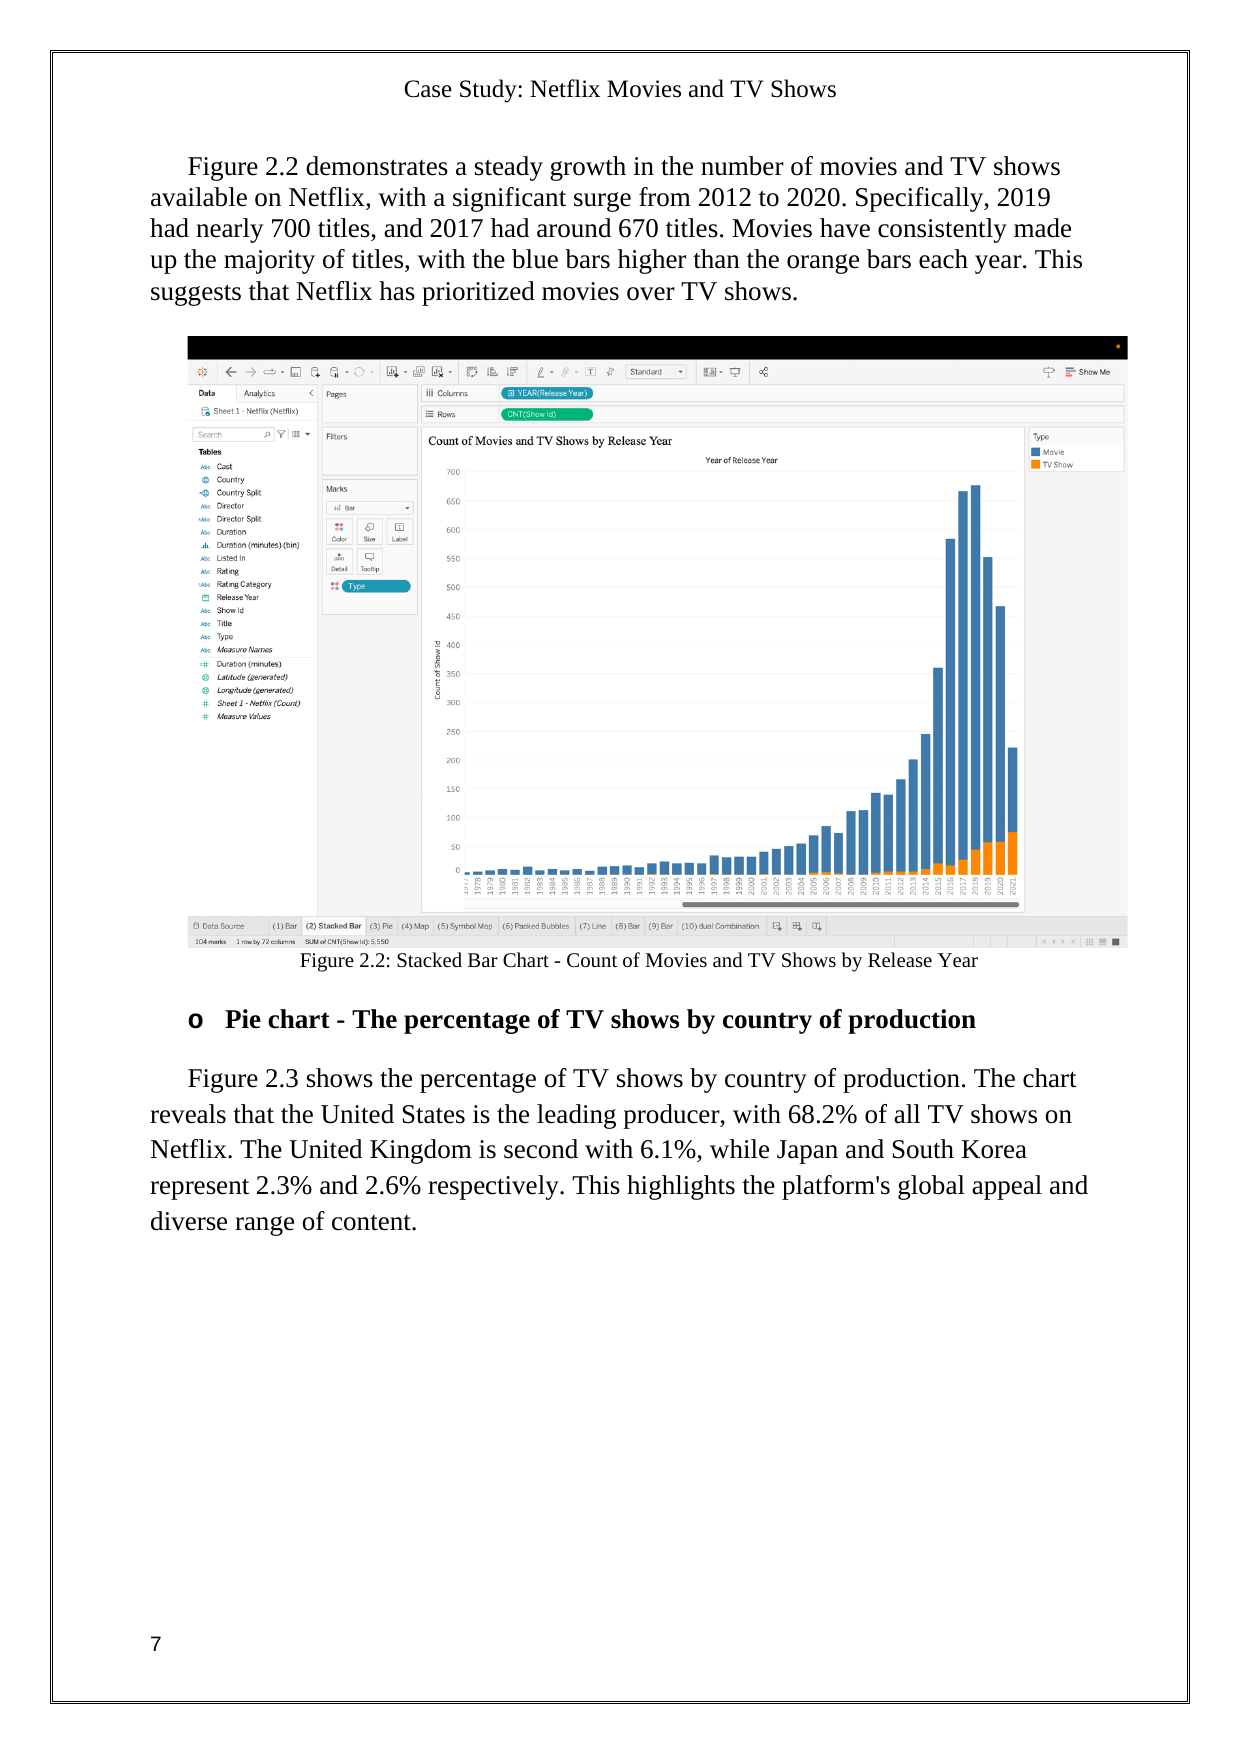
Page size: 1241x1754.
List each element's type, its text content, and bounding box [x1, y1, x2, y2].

text Figure 2.3 shows the percentage of TV shows by country of production. The chart reveals that the United States is the leading producer, with 68.2% of all TV shows on Netflix. The United Kingdom is second with 6.1%, while Japan and South Korea represent 2.3% and 2.6% respectively. This highlights the platform's global appeal and diverse range of content. [150, 1062, 1090, 1236]
list Pie chart - The percentage of TV shows by country of production [187, 1003, 1090, 1036]
picture [187, 336, 1128, 948]
text Figure 2.2 demonstrates a steady growth in the number of movies and TV shows available on Netflix, with a significant surge from 2012 to 2020. Specifically, 2019 had nearly 700 titles, and 2017 had around 670 titles. Movies have consistently made up the majority of titles, with the blue bars higher than the orange bars each year. This suggests that Netflix has prioritized movies over TV shows. [150, 150, 1090, 306]
text Figure 2.2: Stacked Bar Chart - Count of Movies and TV Shows by Release Year [150, 947, 1090, 972]
